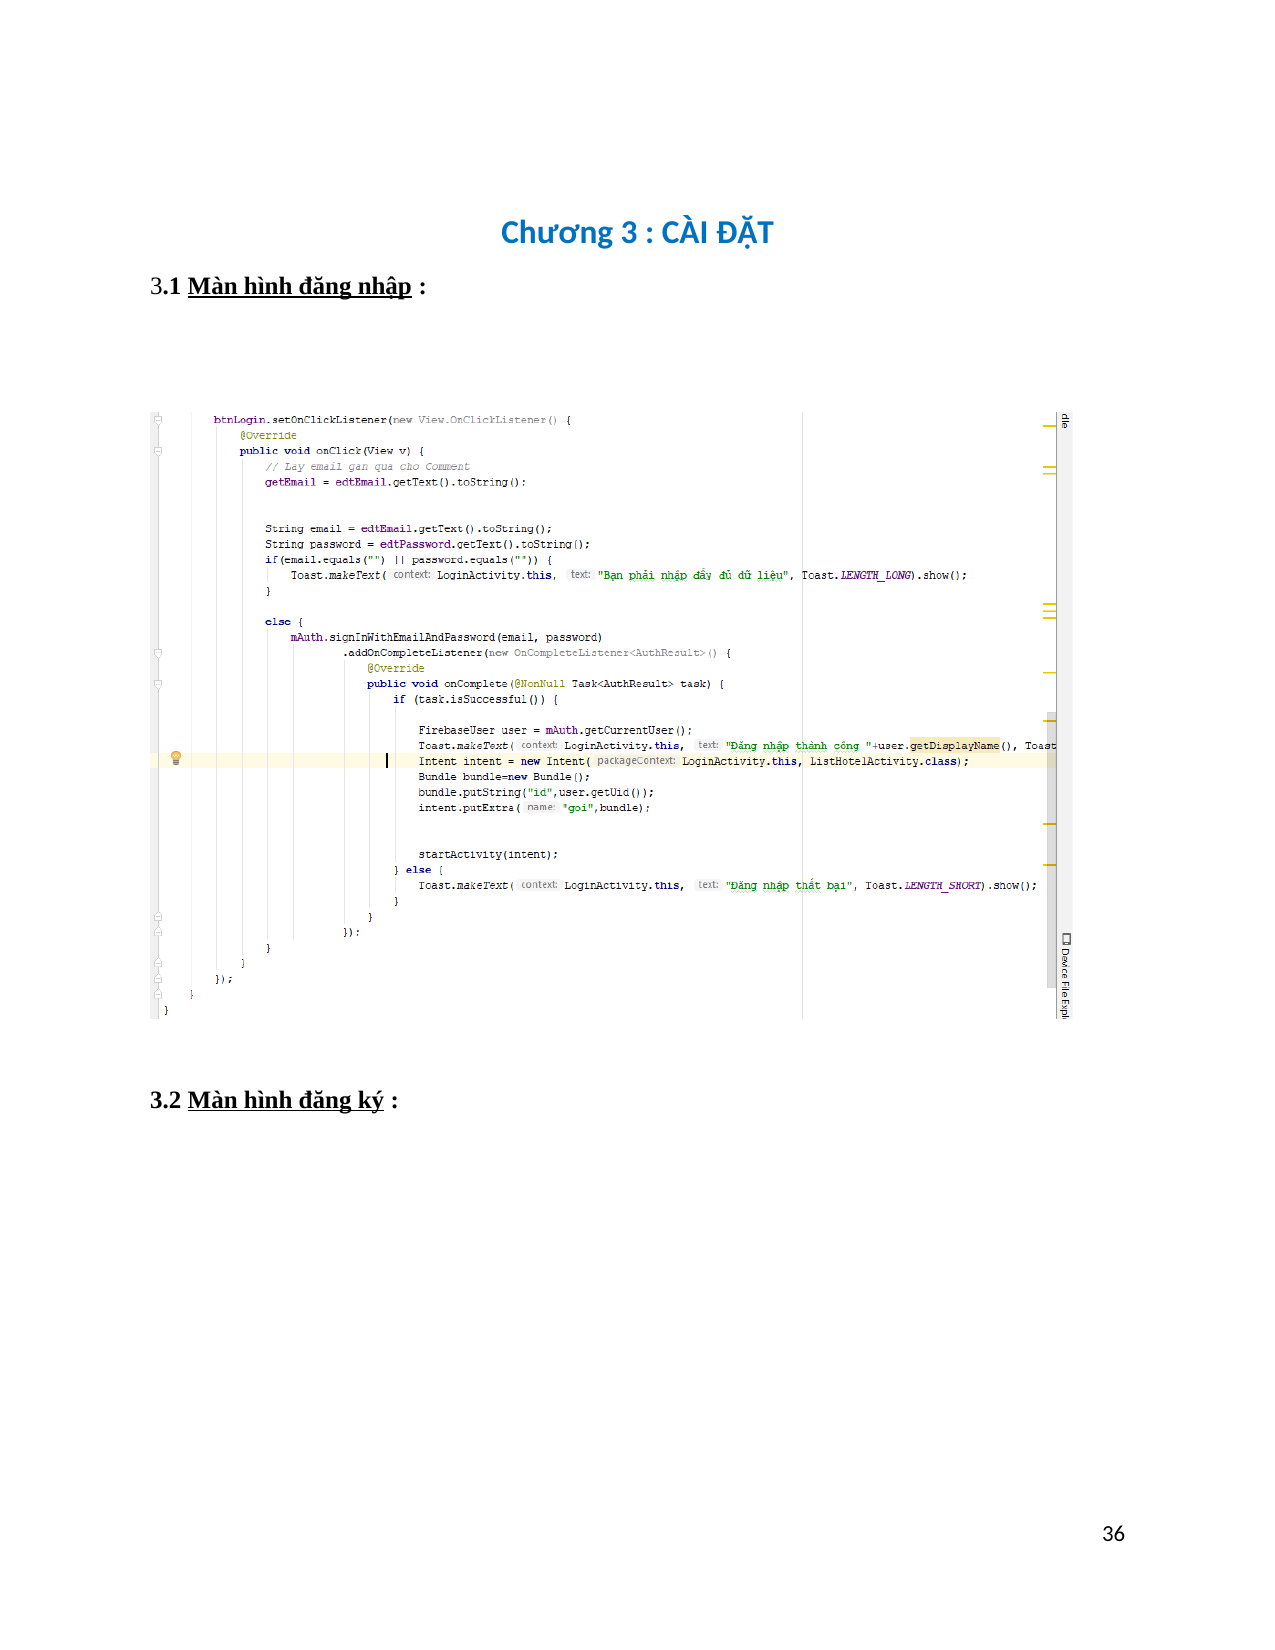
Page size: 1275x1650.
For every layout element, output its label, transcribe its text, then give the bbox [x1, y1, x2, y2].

picture [150, 412, 1073, 1019]
text 3.1 Màn hình đăng nhập : [150, 271, 1125, 300]
text 3.2 Màn hình đăng ký : [150, 1085, 1125, 1113]
text Chương 3 : CÀI ĐẶT [150, 211, 1125, 251]
